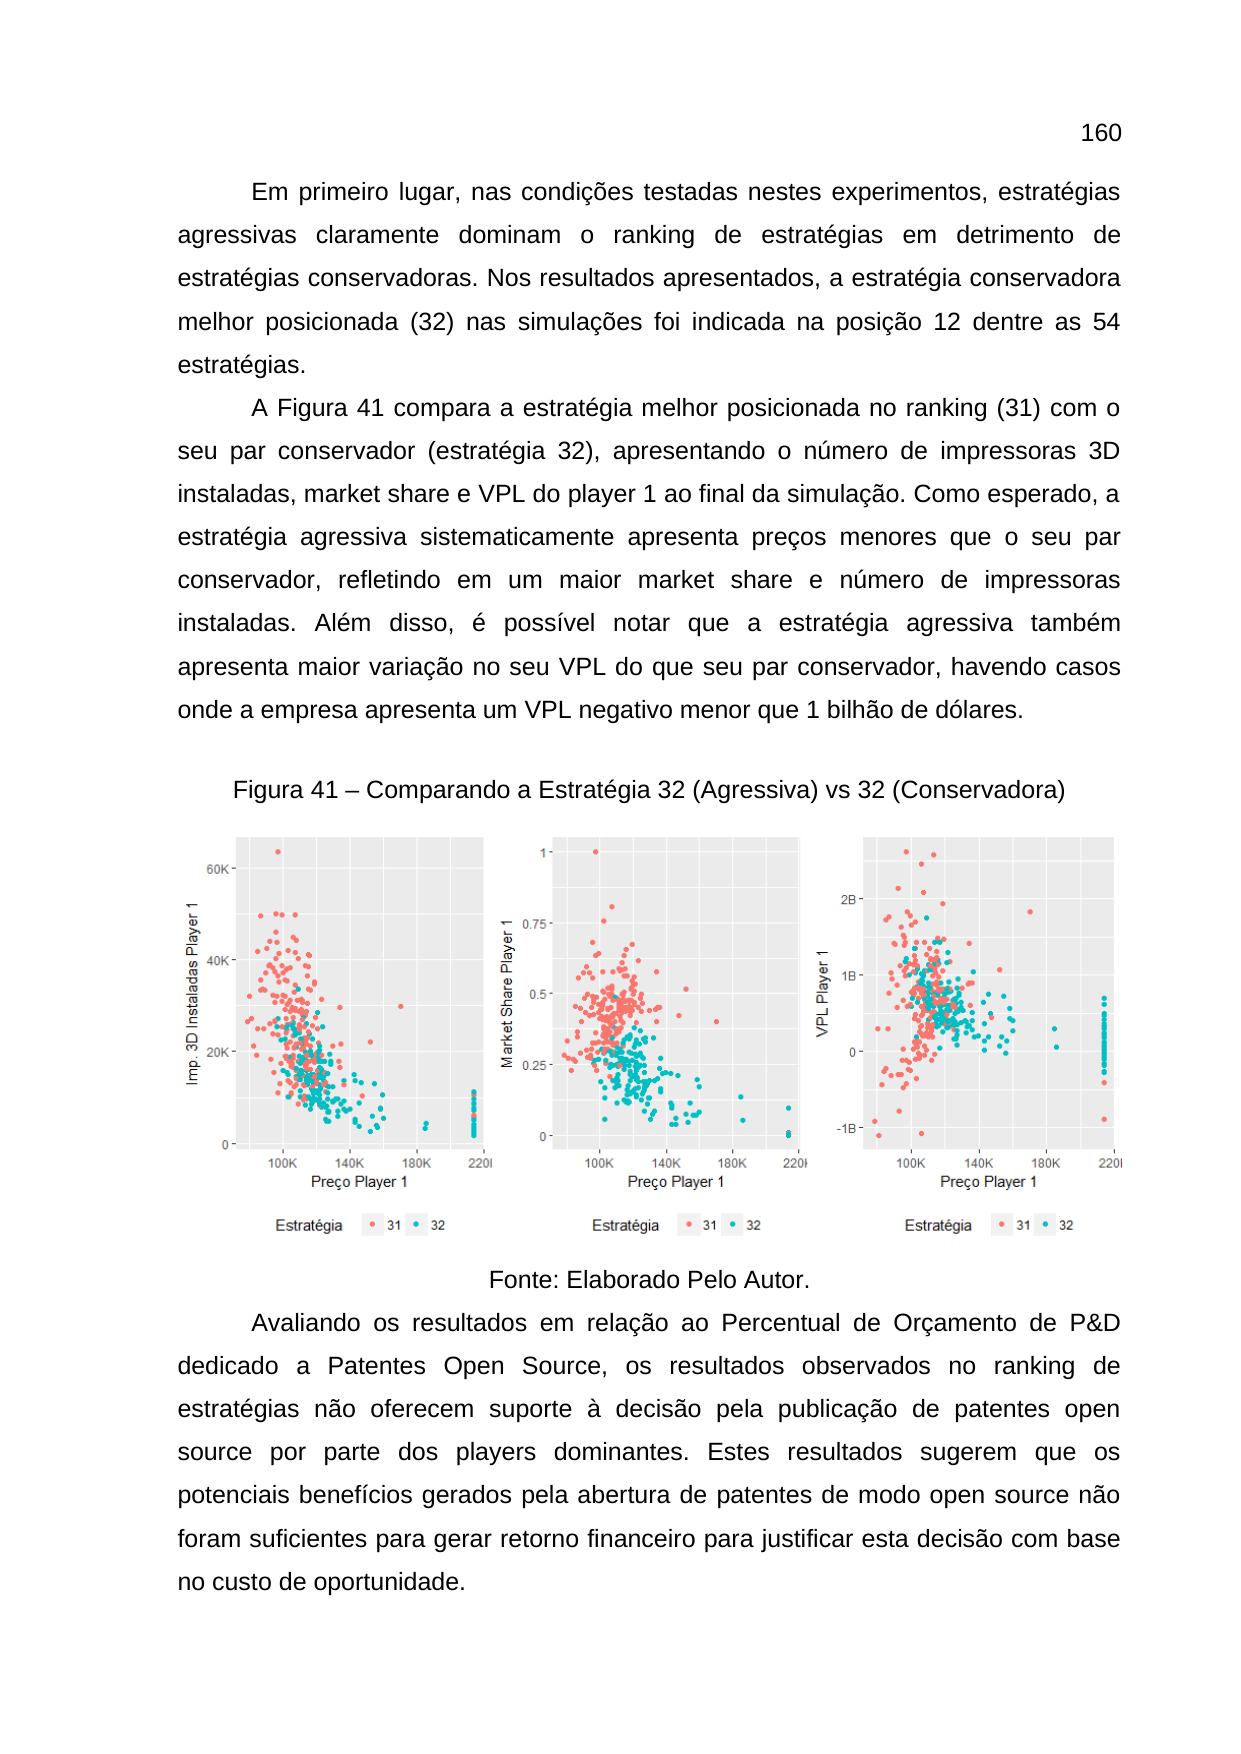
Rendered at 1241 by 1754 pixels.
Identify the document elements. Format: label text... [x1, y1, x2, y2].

text A Figura 41 compara a estratégia melhor posicionada no ranking (31) com o seu par conservador (estratégia 32), apresentando o número de impressoras 3D instaladas, market share e VPL do player 1 ao final da simulação. Como esperado, a estratégia agressiva sistematicamente apresenta preços menores que o seu par conservador, refletindo em um maior market share e número de impressoras instaladas. Além disso, é possível notar que a estratégia agressiva também apresenta maior variação no seu VPL do que seu par conservador, havendo casos onde a empresa apresenta um VPL negativo menor que 1 bilhão de dólares. [177, 393, 1122, 723]
text Fonte: Elaborado Pelo Autor. [177, 1265, 1122, 1293]
text Em primeiro lugar, nas condições testadas nestes experimentos, estratégias agressivas claramente dominam o ranking de estratégias em detrimento de estratégias conservadoras. Nos resultados apresentados, a estratégia conservadora melhor posicionada (32) nas simulações foi indicada na posição 12 dentre as 54 estratégias. [177, 177, 1122, 378]
text Avaliando os resultados em relação ao Percentual de Orçamento de P&D dedicado a Patentes Open Source, os resultados observados no ranking de estratégias não oferecem suporte à decisão pela publicação de patentes open source por parte dos players dominantes. Estes resultados sugerem que os potenciais benefícios gerados pela abertura de patentes de modo open source não foram suficientes para gerar retorno financeiro para justificar esta decisão com base no custo de oportunidade. [177, 1308, 1122, 1595]
picture [177, 831, 1123, 1251]
